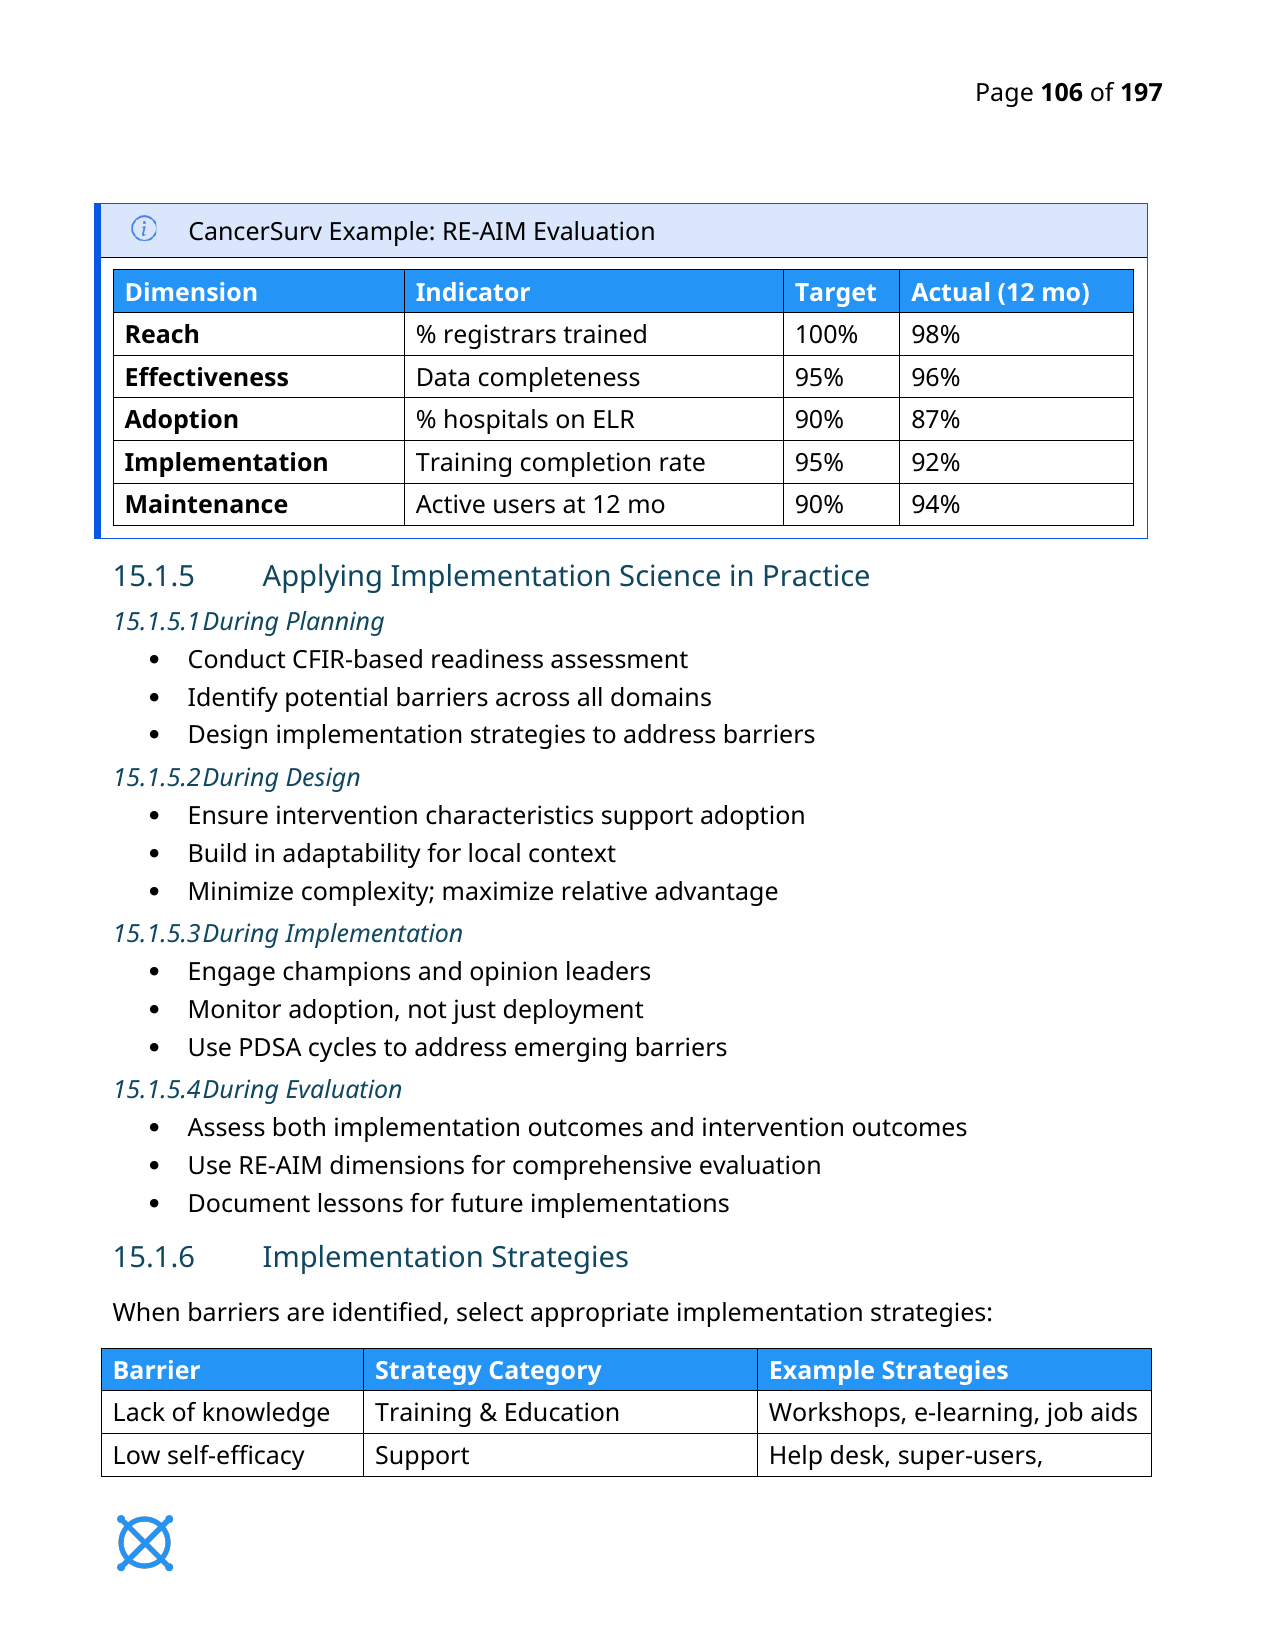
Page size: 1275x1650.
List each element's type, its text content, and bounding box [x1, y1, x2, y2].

list Ensure intervention characteristics support adoption [150, 798, 1162, 832]
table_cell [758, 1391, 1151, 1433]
picture [112, 1511, 177, 1575]
subtitle Applying Implementation Science in Practice [112, 555, 1162, 595]
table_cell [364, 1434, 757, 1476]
list Use PDSA cycles to address emerging barriers [150, 1029, 1162, 1063]
list Document lessons for future implementations [150, 1186, 1162, 1220]
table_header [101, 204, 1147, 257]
text When barriers are identified, select appropriate implementation strategies: [112, 1295, 1162, 1329]
list Monitor adoption, not just deployment [150, 992, 1162, 1026]
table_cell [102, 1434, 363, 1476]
list Conduct CFIR-based readiness assessment [150, 641, 1162, 675]
list Build in adaptability for local context [150, 835, 1162, 869]
list Minimize complexity; maximize relative advantage [150, 873, 1162, 907]
subtitle During Planning [112, 603, 1162, 637]
list Identify potential barriers across all domains [150, 679, 1162, 713]
subtitle During Evaluation [112, 1072, 1162, 1106]
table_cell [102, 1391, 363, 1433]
list Assess both implementation outcomes and intervention outcomes [150, 1110, 1162, 1144]
list Engage champions and opinion leaders [150, 954, 1162, 988]
subtitle During Implementation [112, 916, 1162, 950]
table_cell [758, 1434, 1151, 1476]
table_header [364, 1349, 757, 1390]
list Use RE-AIM dimensions for comprehensive evaluation [150, 1148, 1162, 1182]
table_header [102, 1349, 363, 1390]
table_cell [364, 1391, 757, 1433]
subtitle Implementation Strategies [112, 1236, 1162, 1276]
list Design implementation strategies to address barriers [150, 717, 1162, 751]
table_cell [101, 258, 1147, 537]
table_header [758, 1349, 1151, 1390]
subtitle During Design [112, 759, 1162, 793]
picture [131, 215, 157, 241]
